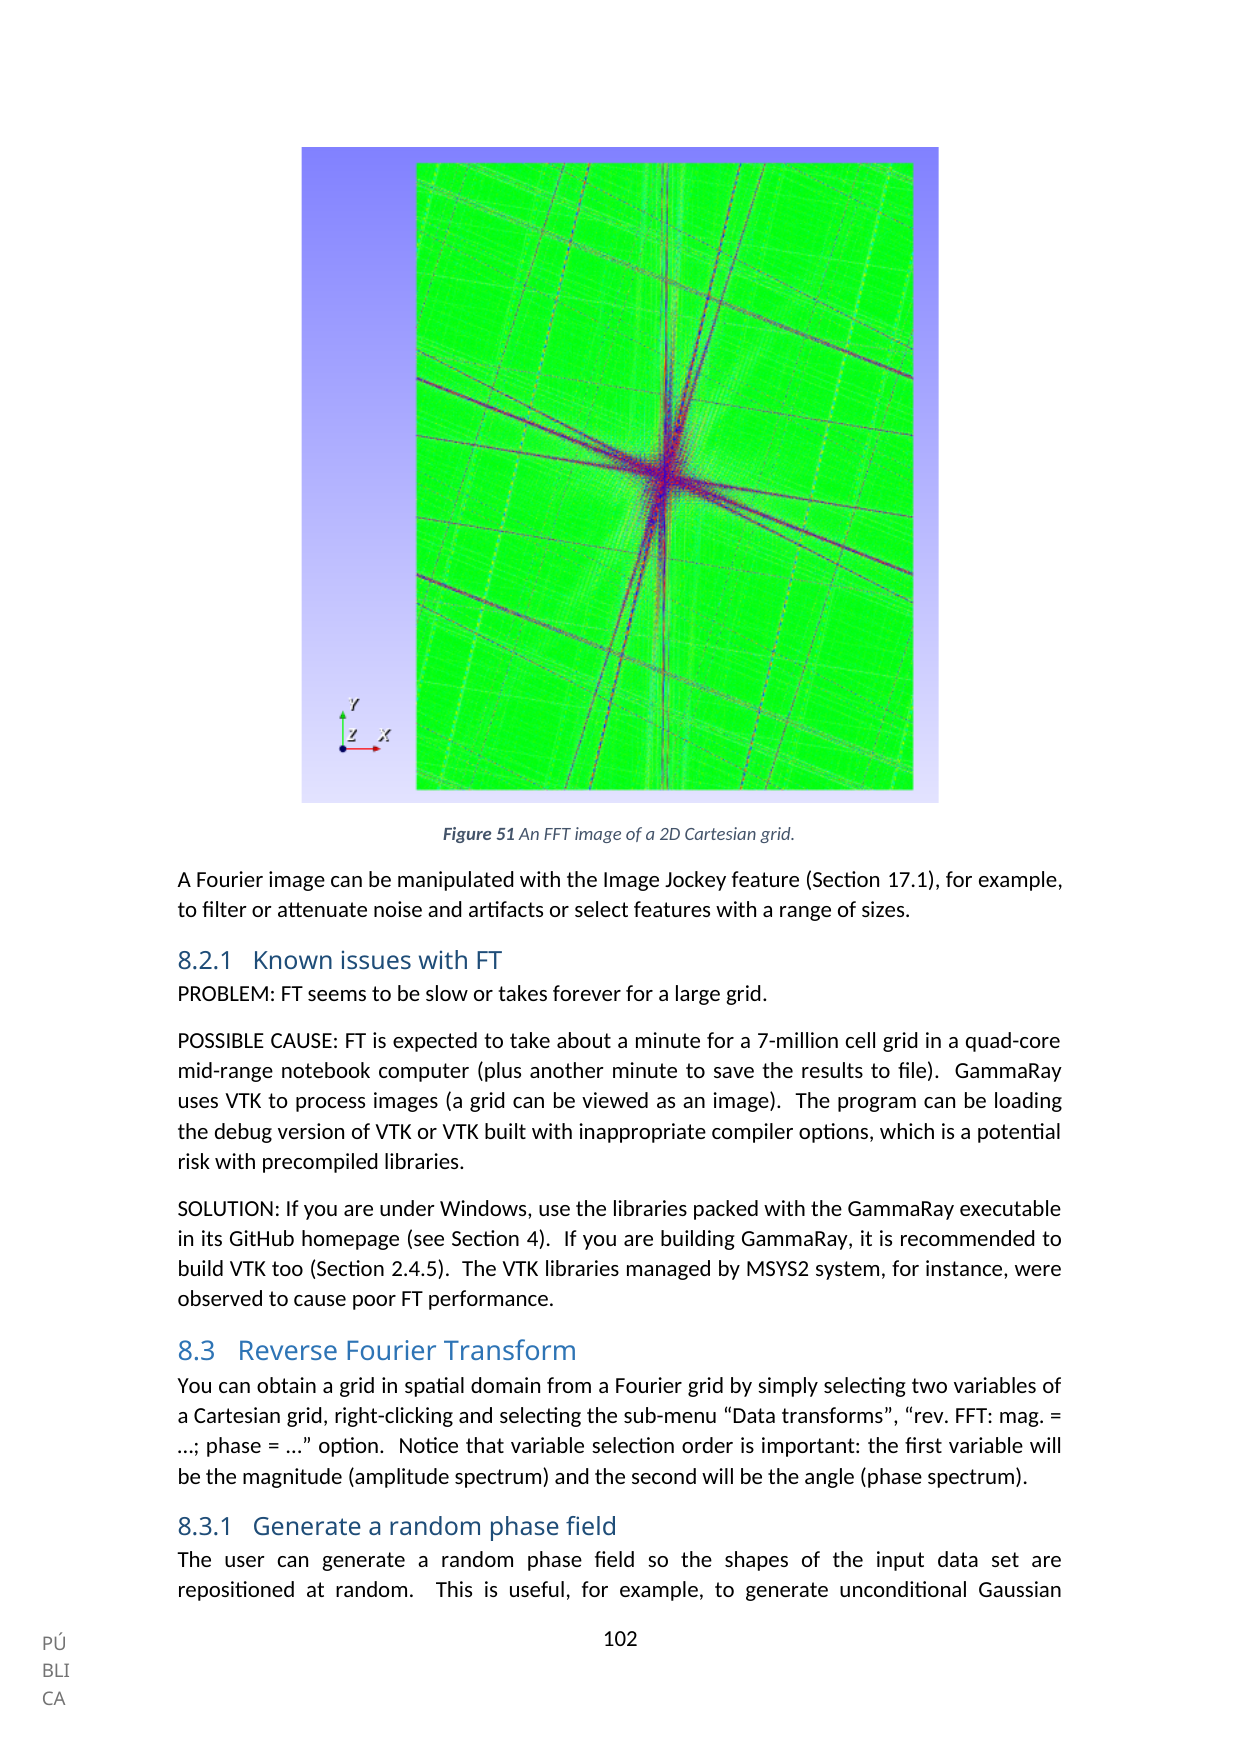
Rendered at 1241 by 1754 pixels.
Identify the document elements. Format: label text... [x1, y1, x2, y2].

subtitle Reverse Fourier Transform [177, 1331, 1063, 1368]
text A Fourier image can be manipulated with the Image Jockey feature (Section 17.1), for example, to filter or attenuate noise and artifacts or select features with a range of sizes. [177, 865, 1063, 924]
text POSSIBLE CAUSE: FT is expected to take about a minute for a 7-million cell grid in a quad-core mid-range notebook computer (plus another minute to save the results to file). GammaRay uses VTK to process images (a grid can be viewed as an image). The program can be loading the debug version of VTK or VTK built with inappropriate compiler options, which is a potential risk with precompiled libraries. [177, 1026, 1063, 1175]
picture [301, 147, 939, 803]
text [177, 1545, 1063, 1604]
subtitle Generate a random phase field [177, 1509, 1063, 1543]
text You can obtain a grid in spatial domain from a Fourier grid by simply selecting two variables of a Cartesian grid, right-clicking and selecting the sub-menu “Data transforms”, “rev. FFT: mag. = …; phase = …” option. Notice that variable selection order is important: the first variable will be the magnitude (amplitude spectrum) and the second will be the angle (phase spectrum). [177, 1371, 1063, 1490]
subtitle Known issues with FT [177, 942, 1063, 977]
text PROBLEM: FT seems to be slow or takes forever for a large grid. [177, 979, 1063, 1007]
text Figure 51 An FFT image of a 2D Cartesian grid. [177, 822, 1063, 844]
text SOLUTION: If you are under Windows, use the libraries packed with the GammaRay executable in its GitHub homepage (see Section 4). If you are building GammaRay, it is recommended to build VTK too (Section 2.4.5). The VTK libraries managed by MSYS2 system, for instance, were observed to cause poor FT performance. [177, 1194, 1063, 1312]
